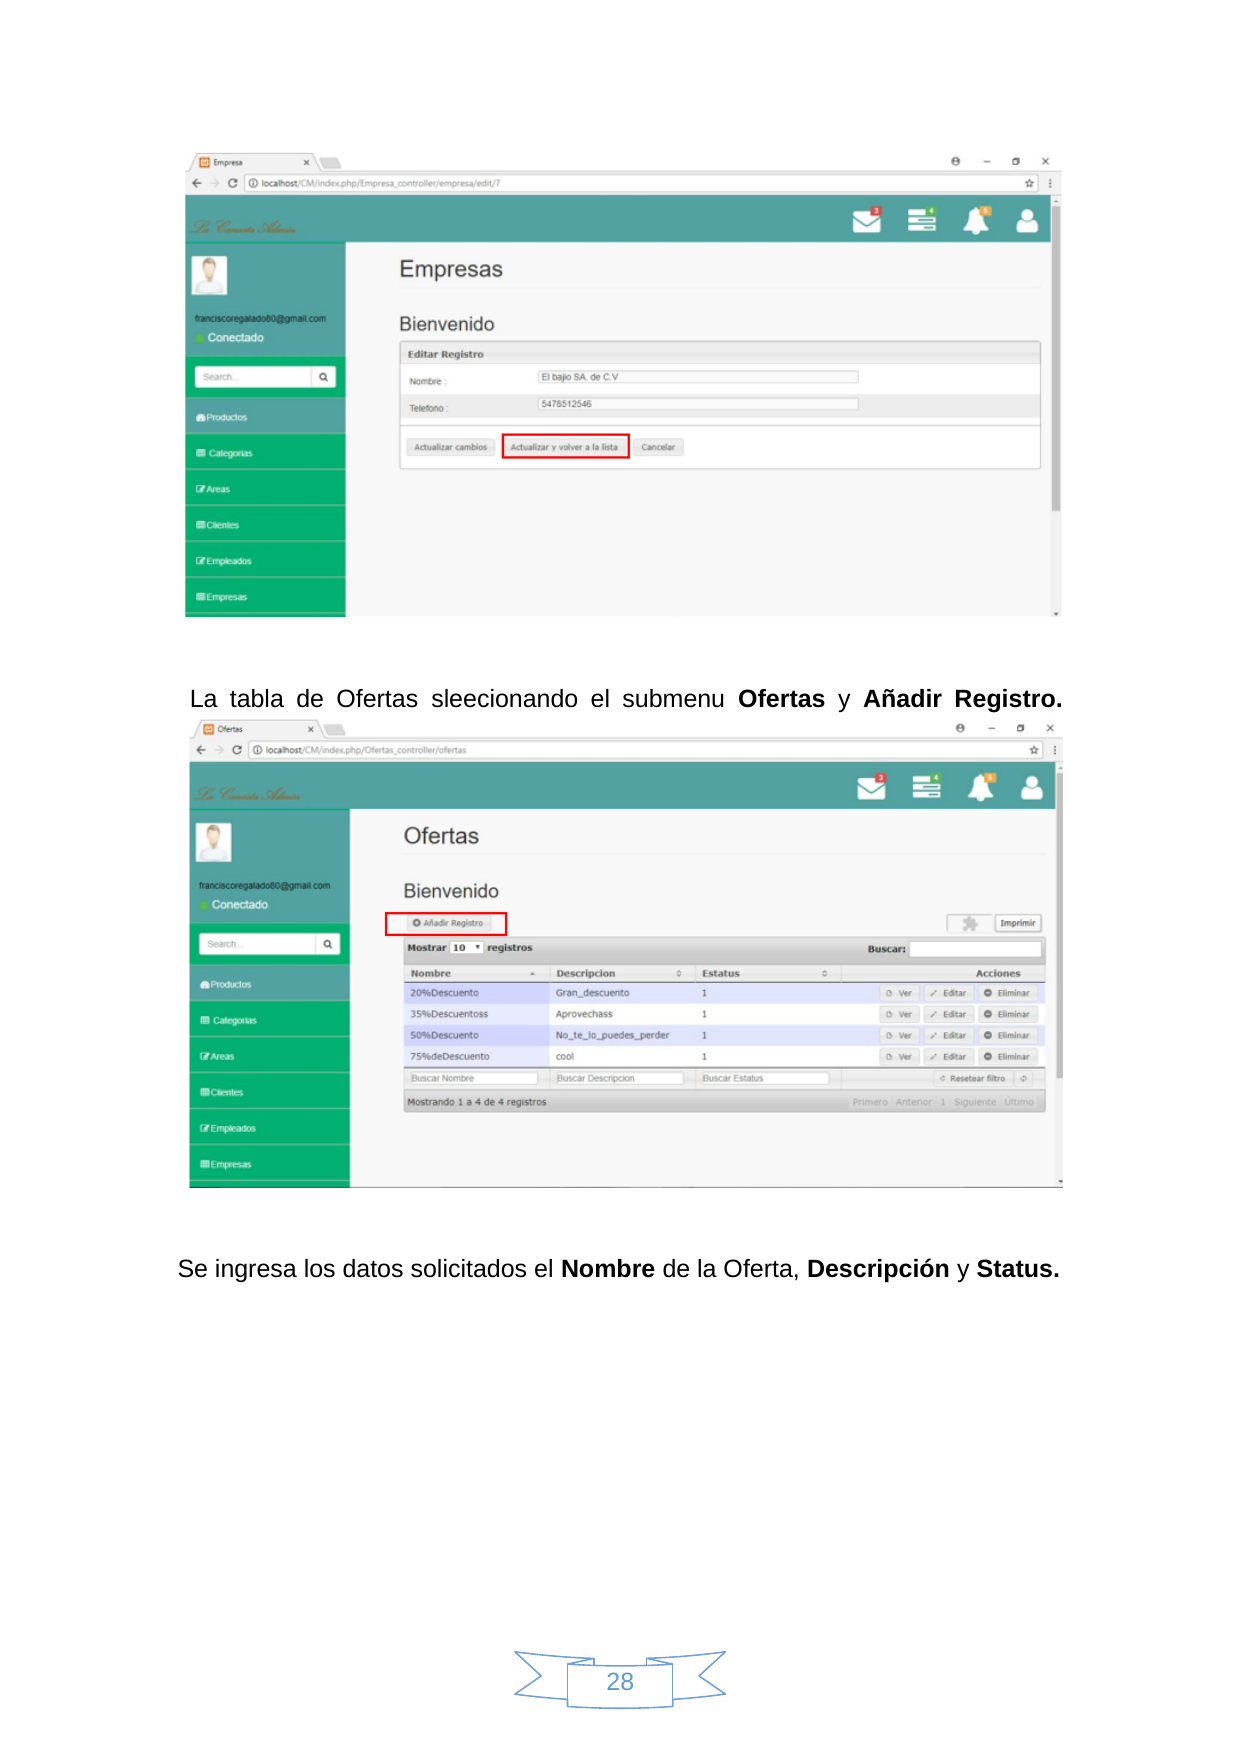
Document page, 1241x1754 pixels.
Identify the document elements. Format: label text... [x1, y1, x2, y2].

text Se ingresa los datos solicitados el Nombre de la Oferta, Descripción y Status. [177, 1254, 1063, 1283]
text La tabla de Ofertas sleecionando el submenu Ofertas y Añadir Registro. [177, 683, 1063, 714]
picture [177, 147, 1063, 617]
picture [177, 714, 1063, 1188]
